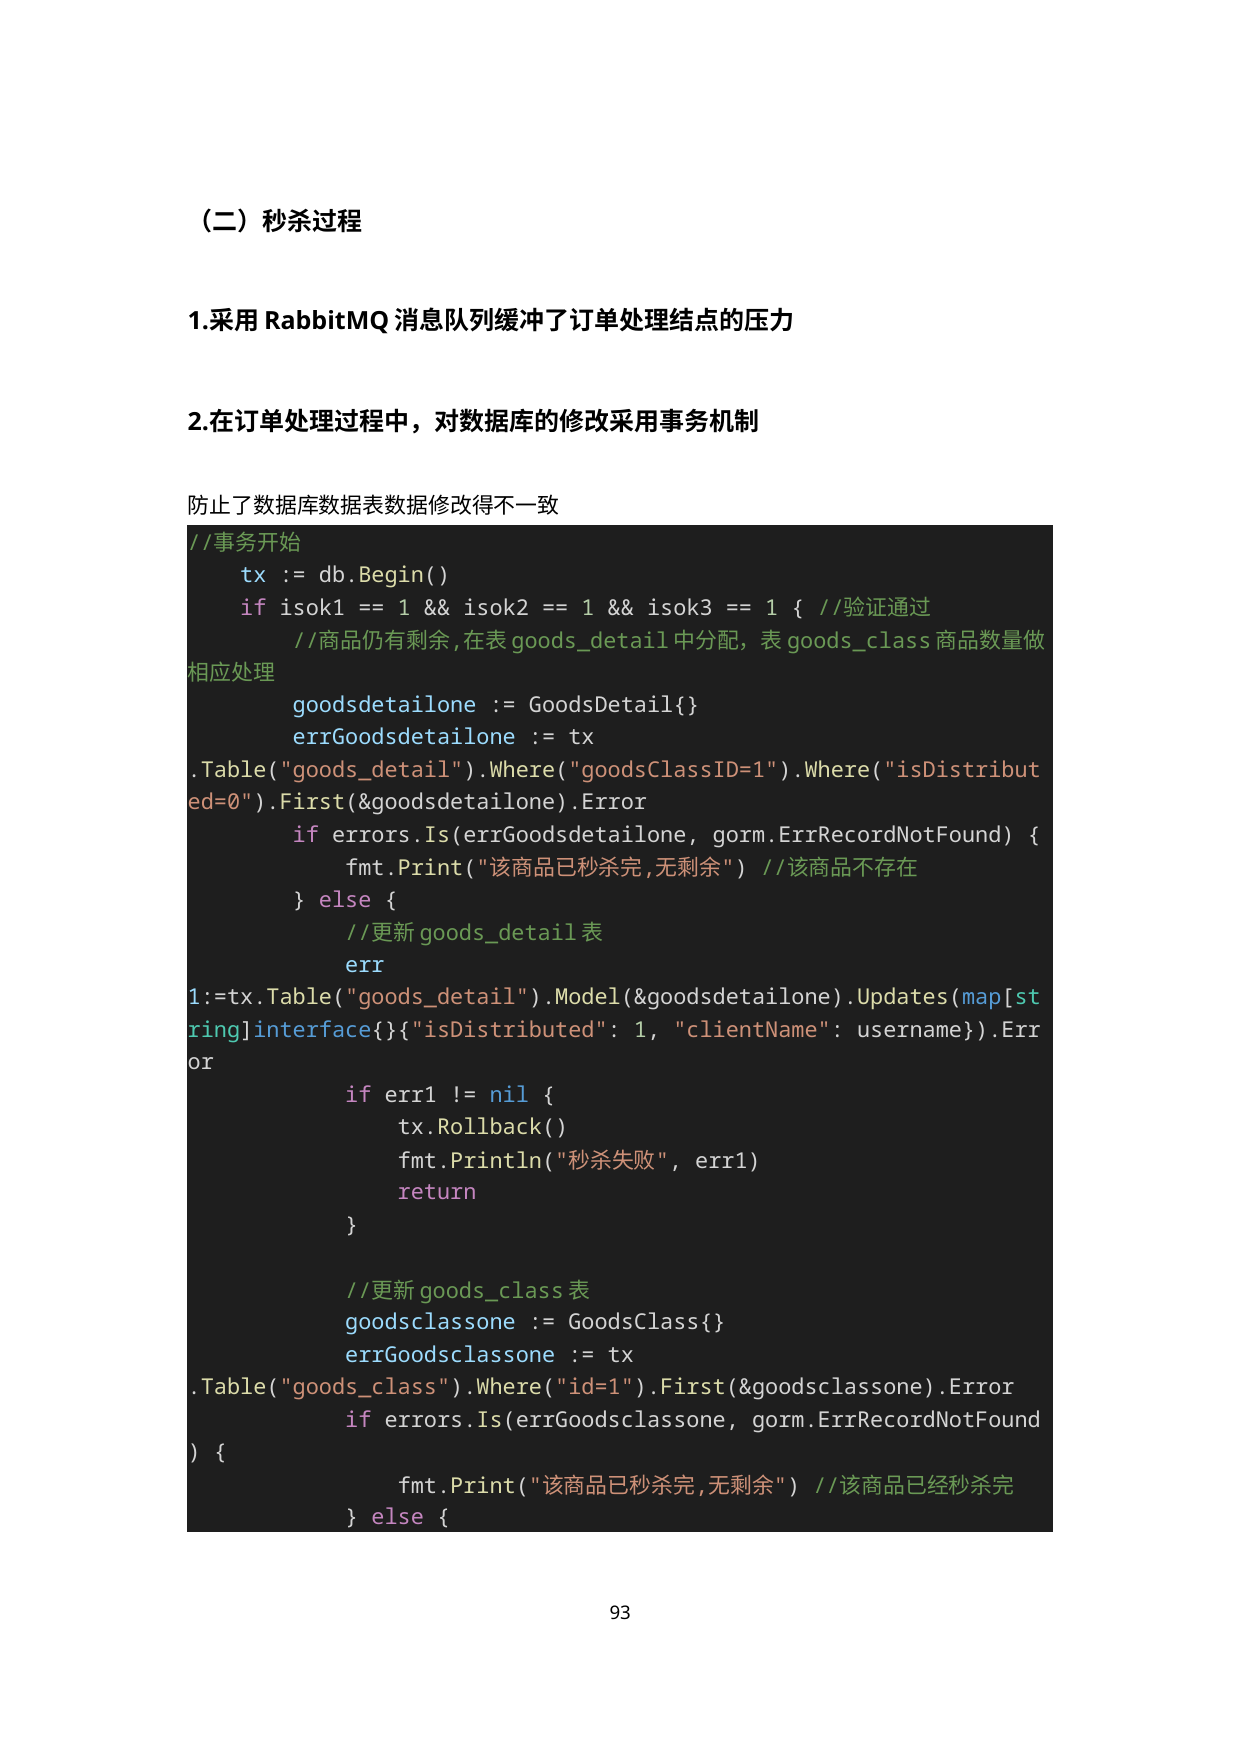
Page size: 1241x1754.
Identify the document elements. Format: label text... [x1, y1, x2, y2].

text //更新goods_class表 [187, 1272, 1053, 1305]
text if err1 != nil { [187, 1077, 1053, 1110]
text if errors.Is(errGoodsdetailone, gorm.ErrRecordNotFound) { [187, 817, 1053, 850]
text err1:=tx.Table("goods_detail").Model(&goodsdetailone).Updates(map[string]interface{}{"isDistributed": 1, "clientName": username}).Error [187, 947, 1053, 1077]
text return [187, 1175, 1053, 1207]
text fmt.Print("该商品已秒杀完,无剩余") //该商品已经秒杀完 [187, 1467, 1053, 1500]
text goodsclassone := GoodsClass{} [187, 1305, 1053, 1337]
text 防止了数据库数据表数据修改得不一致 [187, 488, 1053, 520]
text if isok1 == 1 && isok2 == 1 && isok3 == 1 { //验证通过 [187, 590, 1053, 622]
text } [187, 1207, 1053, 1240]
text errGoodsdetailone := tx.Table("goods_detail").Where("goodsClassID=1").Where("isDistributed=0").First(&goodsdetailone).Error [187, 720, 1053, 817]
text //商品仍有剩余,在表goods_detail中分配，表goods_class商品数量做相应处理 [187, 622, 1053, 687]
subtitle （二）秒杀过程 [187, 187, 1053, 252]
text errGoodsclassone := tx.Table("goods_class").Where("id=1").First(&goodsclassone).Error [187, 1337, 1053, 1402]
subtitle 1.采用RabbitMQ消息队列缓冲了订单处理结点的压力 [187, 286, 1053, 351]
text //事务开始 [187, 525, 1053, 557]
text if errors.Is(errGoodsclassone, gorm.ErrRecordNotFound) { [187, 1402, 1053, 1467]
text tx.Rollback() [187, 1110, 1053, 1142]
subtitle 2.在订单处理过程中，对数据库的修改采用事务机制 [187, 387, 1053, 452]
text //更新goods_detail表 [187, 915, 1053, 947]
text fmt.Print("该商品已秒杀完,无剩余") //该商品不存在 [187, 850, 1053, 882]
text goodsdetailone := GoodsDetail{} [187, 687, 1053, 720]
text fmt.Println("秒杀失败", err1) [187, 1142, 1053, 1175]
text } else { [187, 882, 1053, 915]
text } else { [187, 1500, 1053, 1532]
text tx := db.Begin() [187, 557, 1053, 590]
